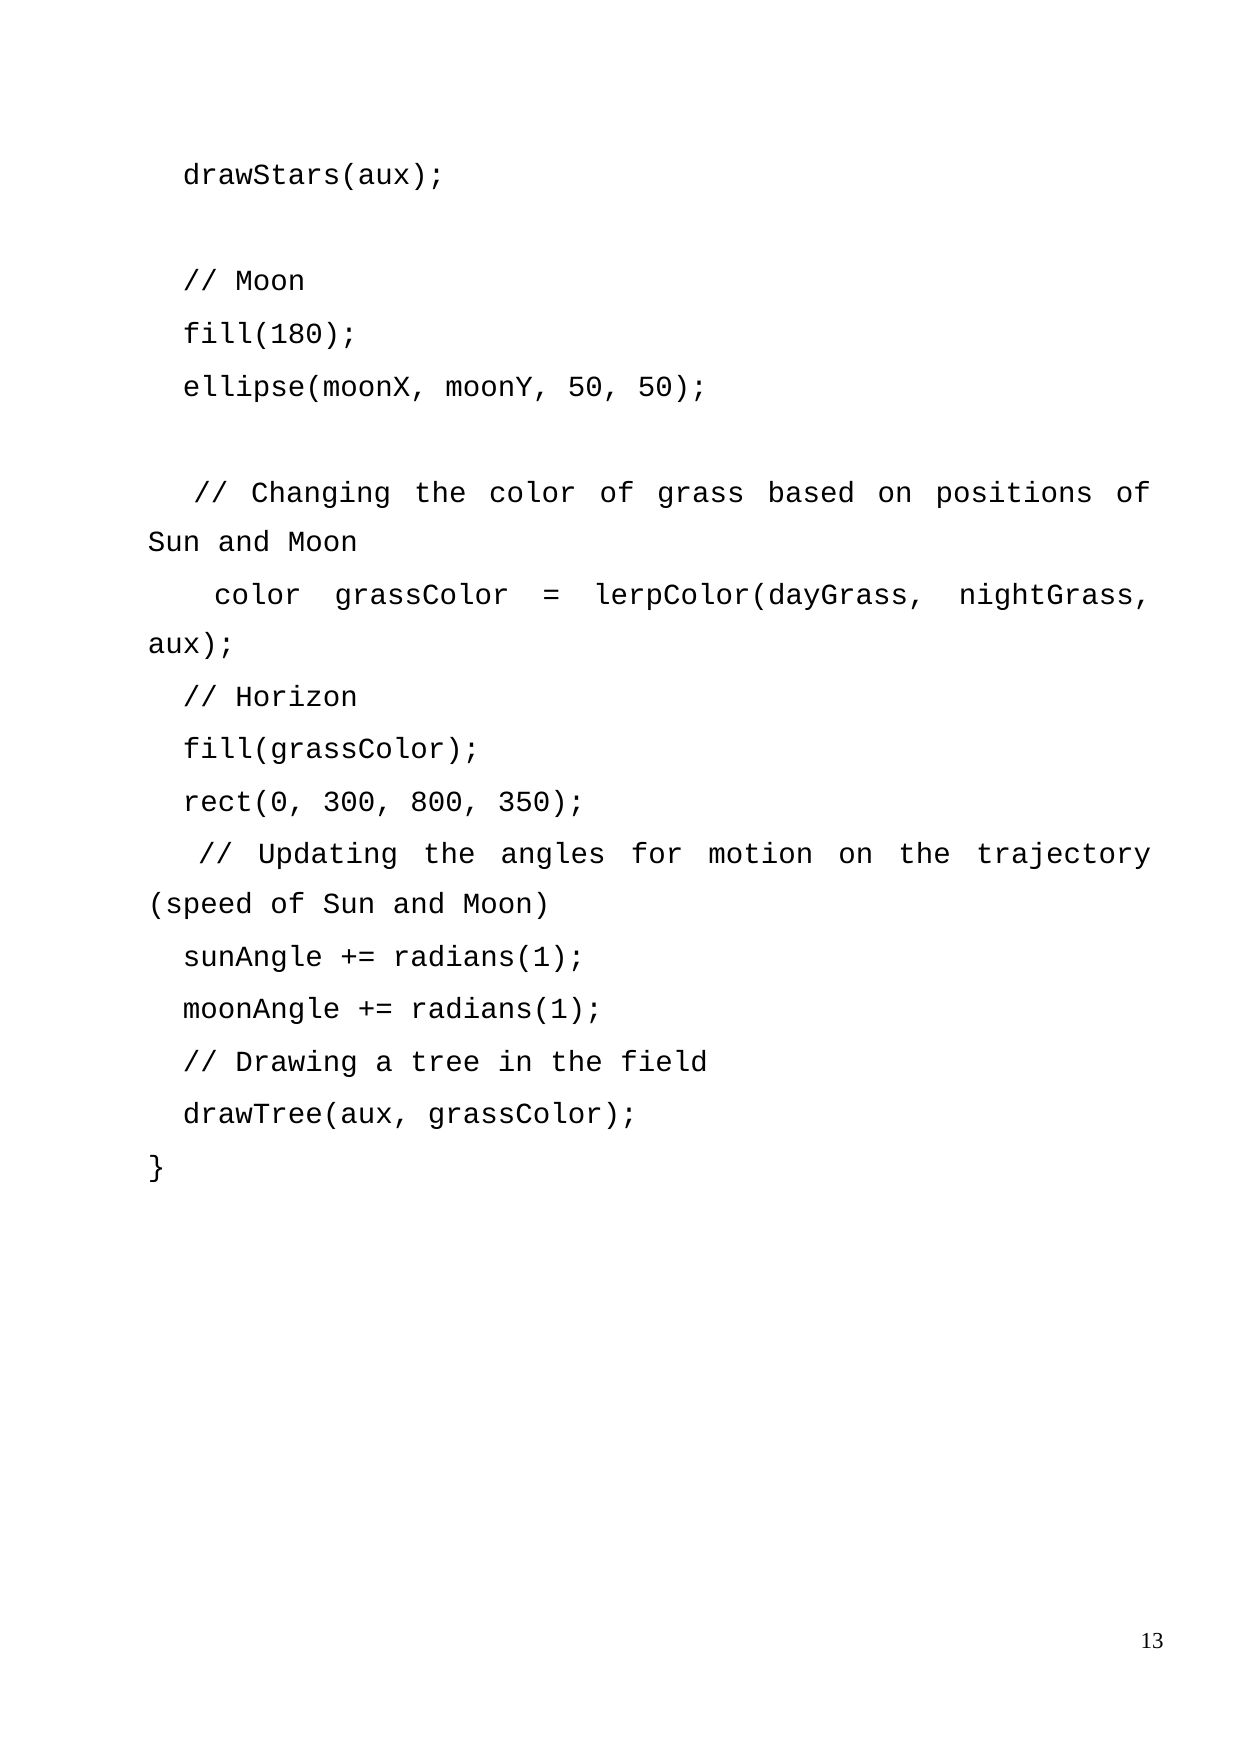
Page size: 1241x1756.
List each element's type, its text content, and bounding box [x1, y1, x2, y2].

text fill(grassColor); [148, 734, 1151, 767]
text // Moon [148, 266, 1151, 299]
text drawStars(aux); [148, 160, 1151, 193]
text ellipse(moonX, moonY, 50, 50); [148, 372, 1151, 405]
text moonAngle += radians(1); [148, 994, 1151, 1027]
text // Horizon [148, 682, 1151, 715]
text drawTree(aux, grassColor); [148, 1099, 1151, 1133]
text // Updating the angles for motion on the trajectory (speed of Sun and Moon) [148, 840, 1151, 922]
text color grassColor = lerpColor(dayGrass, nightGrass, aux); [148, 580, 1151, 662]
text rect(0, 300, 800, 350); [148, 787, 1151, 820]
text } [148, 1152, 1151, 1185]
text // Drawing a tree in the field [148, 1047, 1151, 1080]
text // Changing the color of grass based on positions of Sun and Moon [148, 478, 1151, 560]
text fill(180); [148, 319, 1151, 352]
text sunAngle += radians(1); [148, 942, 1151, 975]
